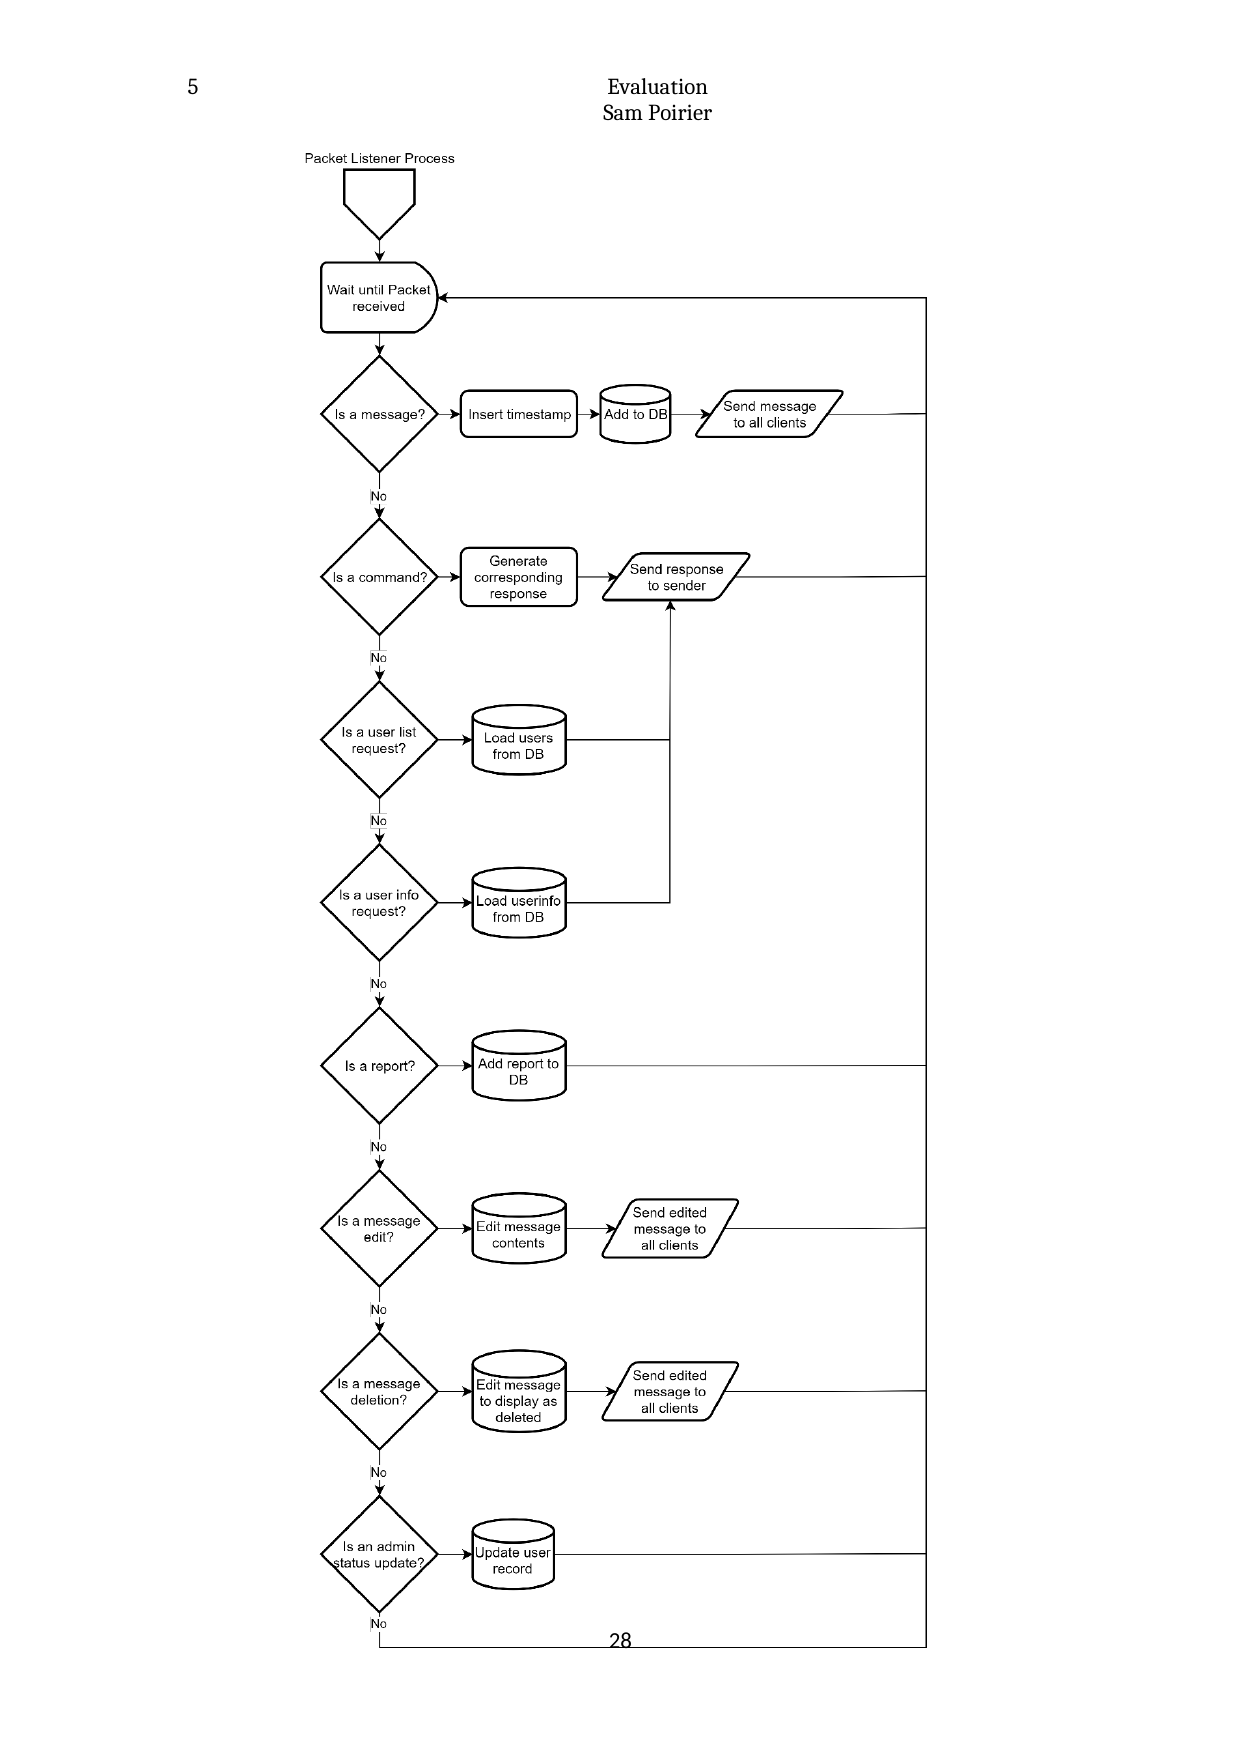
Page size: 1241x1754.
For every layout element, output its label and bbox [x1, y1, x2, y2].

picture [304, 150, 936, 1658]
